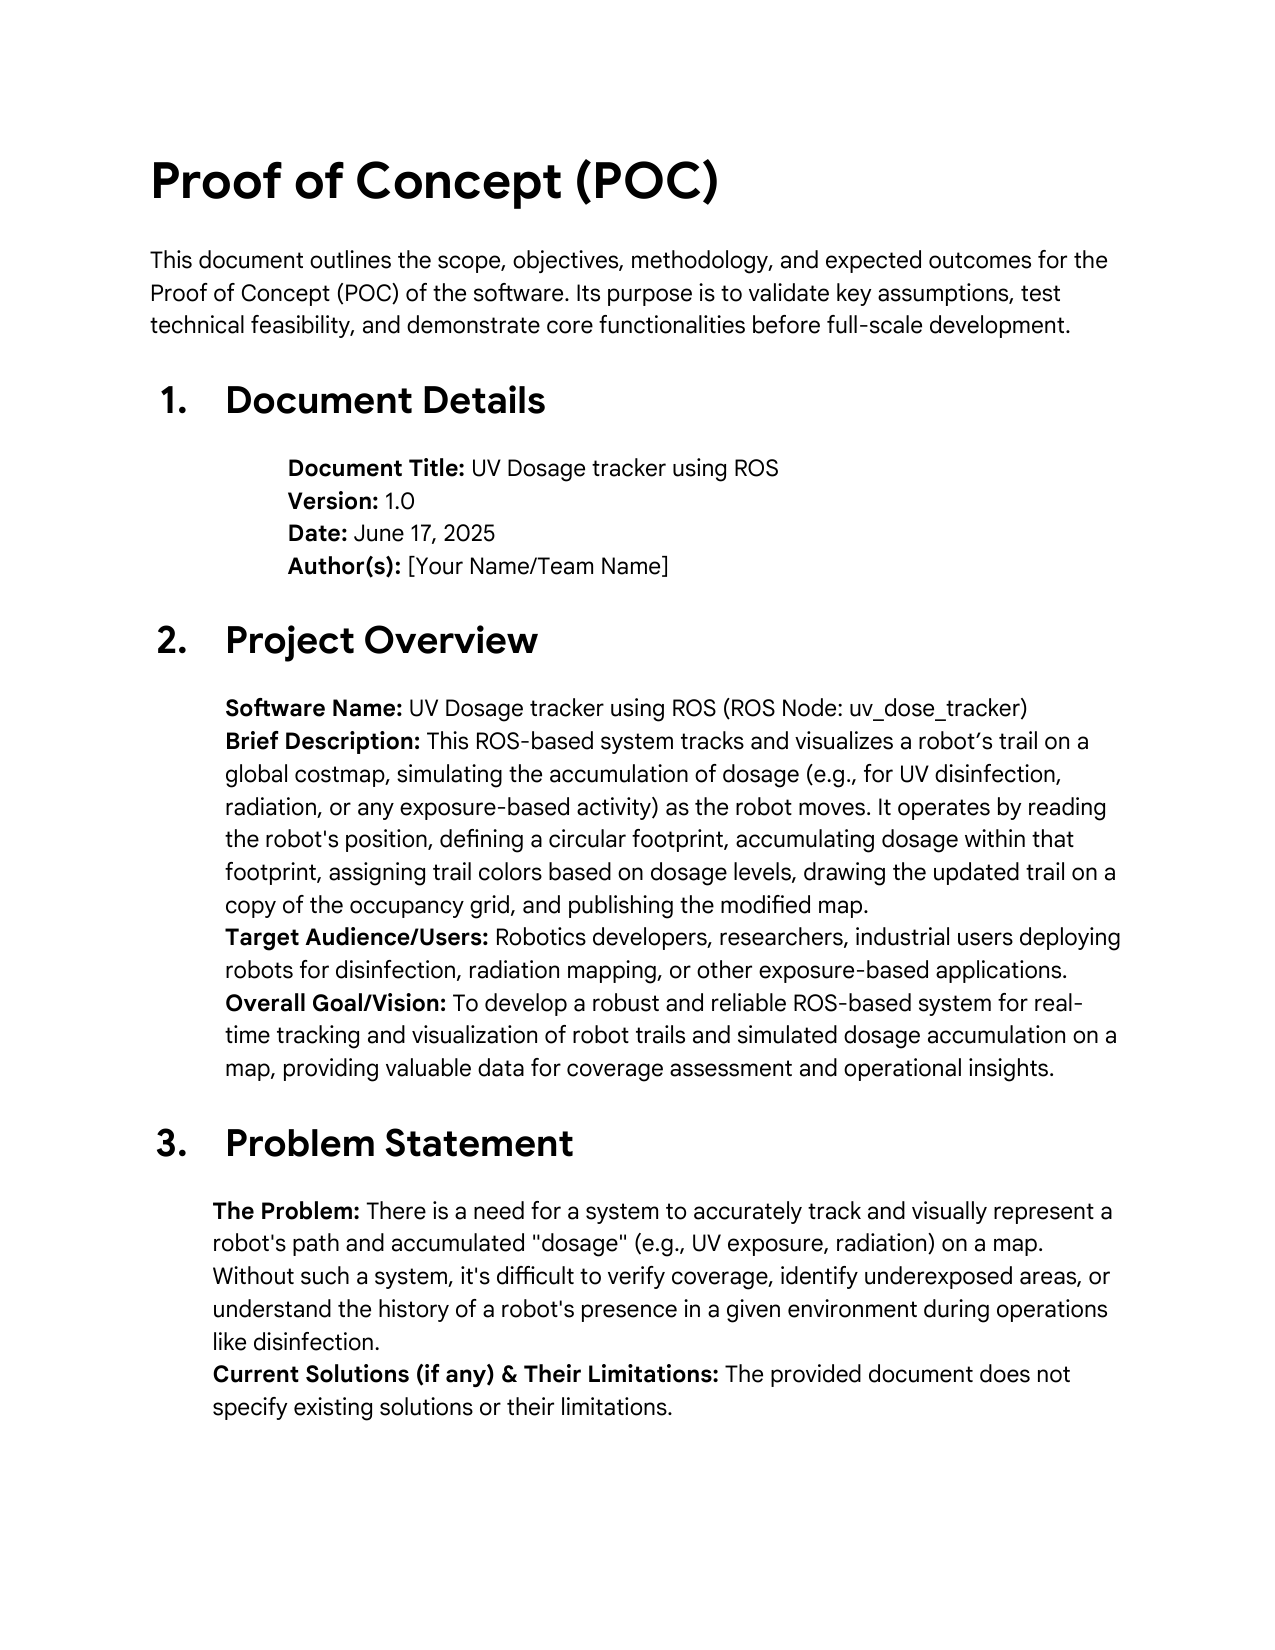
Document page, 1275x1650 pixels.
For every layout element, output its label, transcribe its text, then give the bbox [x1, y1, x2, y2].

text Overall Goal/Vision: To develop a robust and reliable ROS-based system for real-time tracking and visualization of robot trails and simulated dosage accumulation on a map, providing valuable data for coverage assessment and operational insights. [225, 989, 1125, 1083]
text Target Audience/Users: Robotics developers, researchers, industrial users deploying robots for disinfection, radiation mapping, or other exposure-based applications. [225, 924, 1125, 985]
text Date: June 17, 2025 [287, 519, 1125, 548]
text Current Solutions (if any) & Their Limitations: The provided document does not specify existing solutions or their limitations. [212, 1360, 1125, 1422]
text Version: 1.0 [287, 487, 1125, 516]
subtitle Problem Statement [187, 1120, 1125, 1167]
text Document Title: UV Dosage tracker using ROS [287, 454, 1125, 483]
text The Problem: There is a need for a system to accurately track and visually represent a robot's path and accumulated "dosage" (e.g., UV exposure, radiation) on a map. Without such a system, it's difficult to verify coverage, identify underexposed areas, or understand the history of a robot's presence in a given environment during operations like disinfection. [212, 1197, 1125, 1356]
subtitle Proof of Concept (POC) [150, 150, 1125, 213]
subtitle Document Details [187, 377, 1125, 424]
subtitle Project Overview [187, 618, 1125, 665]
text Brief Description: This ROS-based system tracks and visualizes a robot’s trail on a global costmap, simulating the accumulation of dosage (e.g., for UV disinfection, radiation, or any exposure-based activity) as the robot moves. It operates by reading the robot's position, defining a circular footprint, accumulating dosage within that footprint, assigning trail colors based on dosage levels, drawing the updated trail on a copy of the occupancy grid, and publishing the modified map. [225, 727, 1125, 920]
text Software Name: UV Dosage tracker using ROS (ROS Node: uv_dose_tracker) [225, 695, 1125, 723]
text This document outlines the scope, objectives, methodology, and expected outcomes for the Proof of Concept (POC) of the software. Its purpose is to validate key assumptions, test technical feasibility, and demonstrate core functionalities before full-scale development. [150, 246, 1125, 341]
text Author(s): [Your Name/Team Name] [287, 552, 1125, 581]
